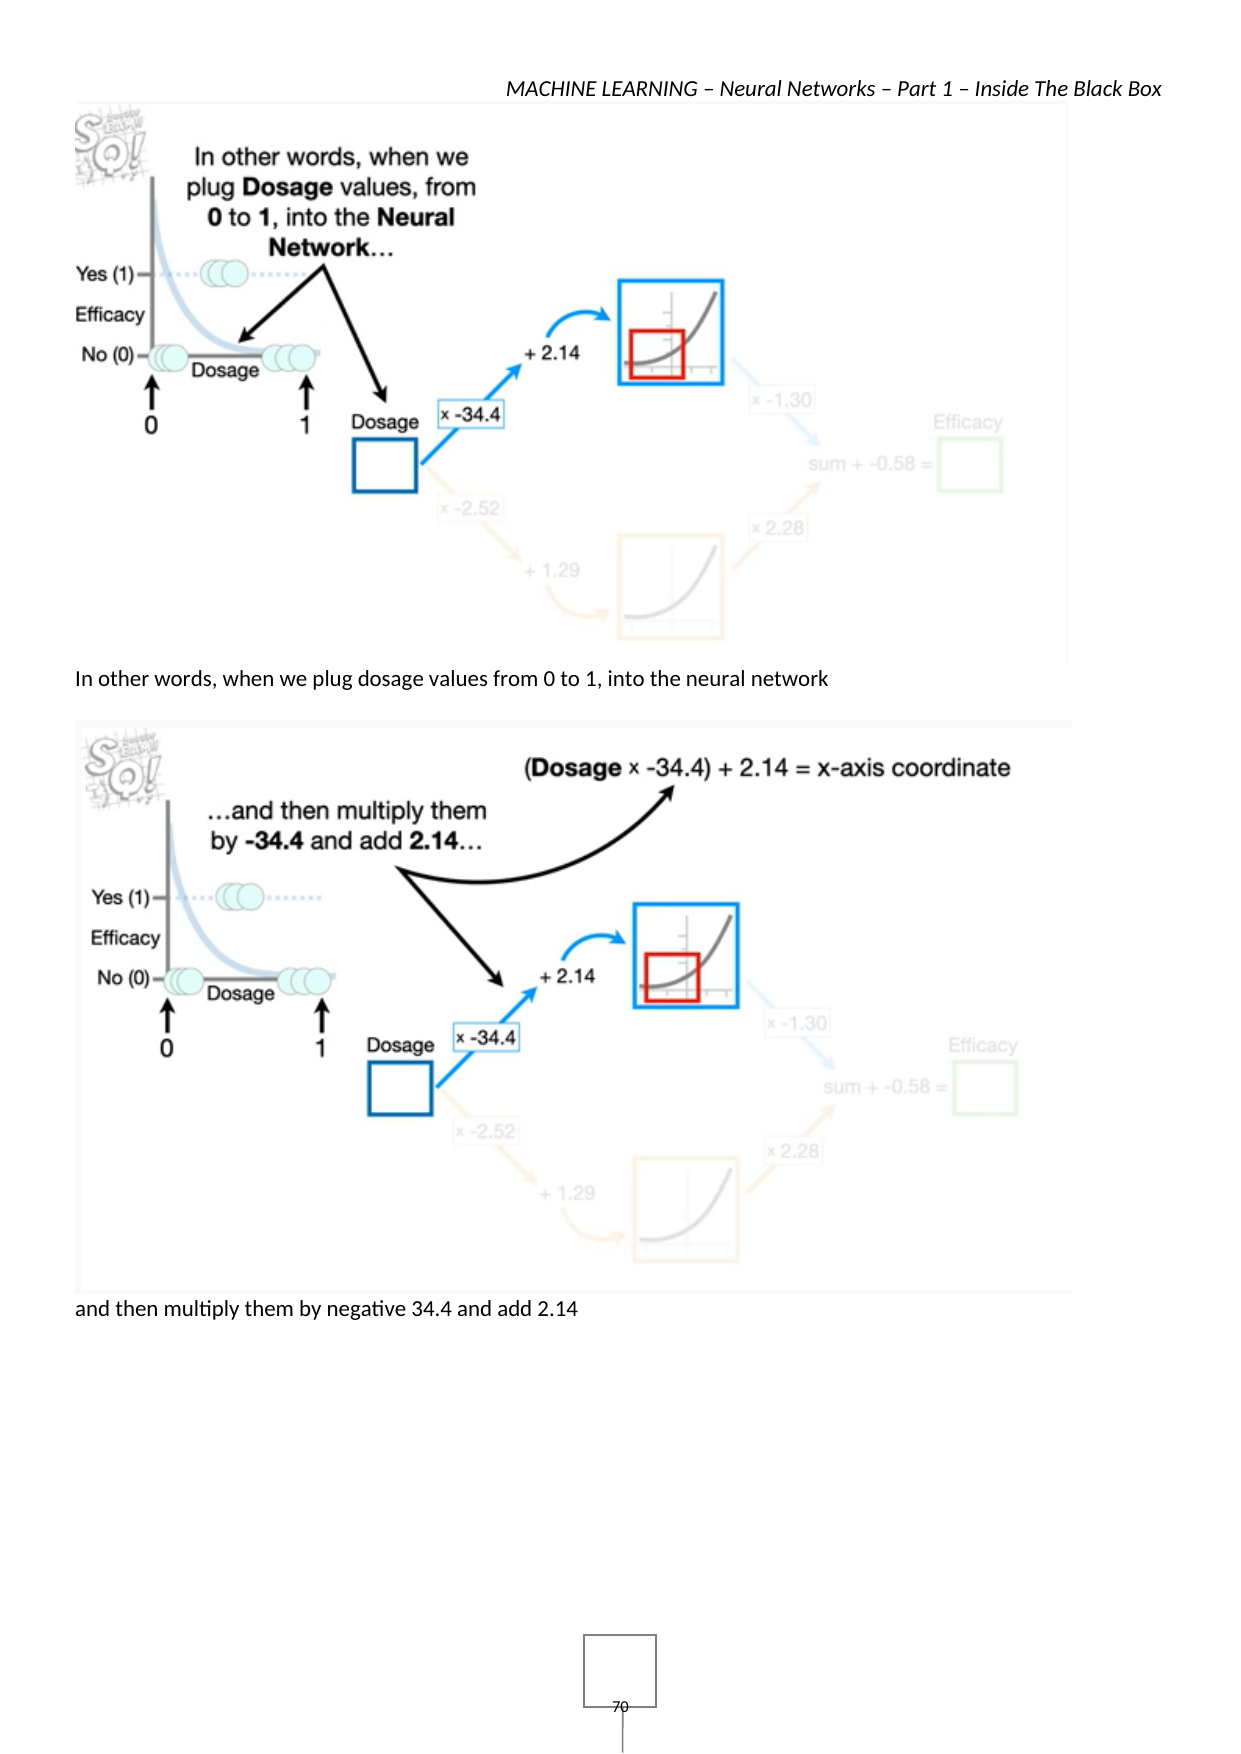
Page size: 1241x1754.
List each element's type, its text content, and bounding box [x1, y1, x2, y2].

picture [75, 101, 1068, 665]
picture [75, 720, 1072, 1294]
text and then multiply them by negative 34.4 and add 2.14 [75, 1294, 1165, 1322]
text In other words, when we plug dosage values from 0 to 1, into the neural network [75, 664, 1165, 692]
